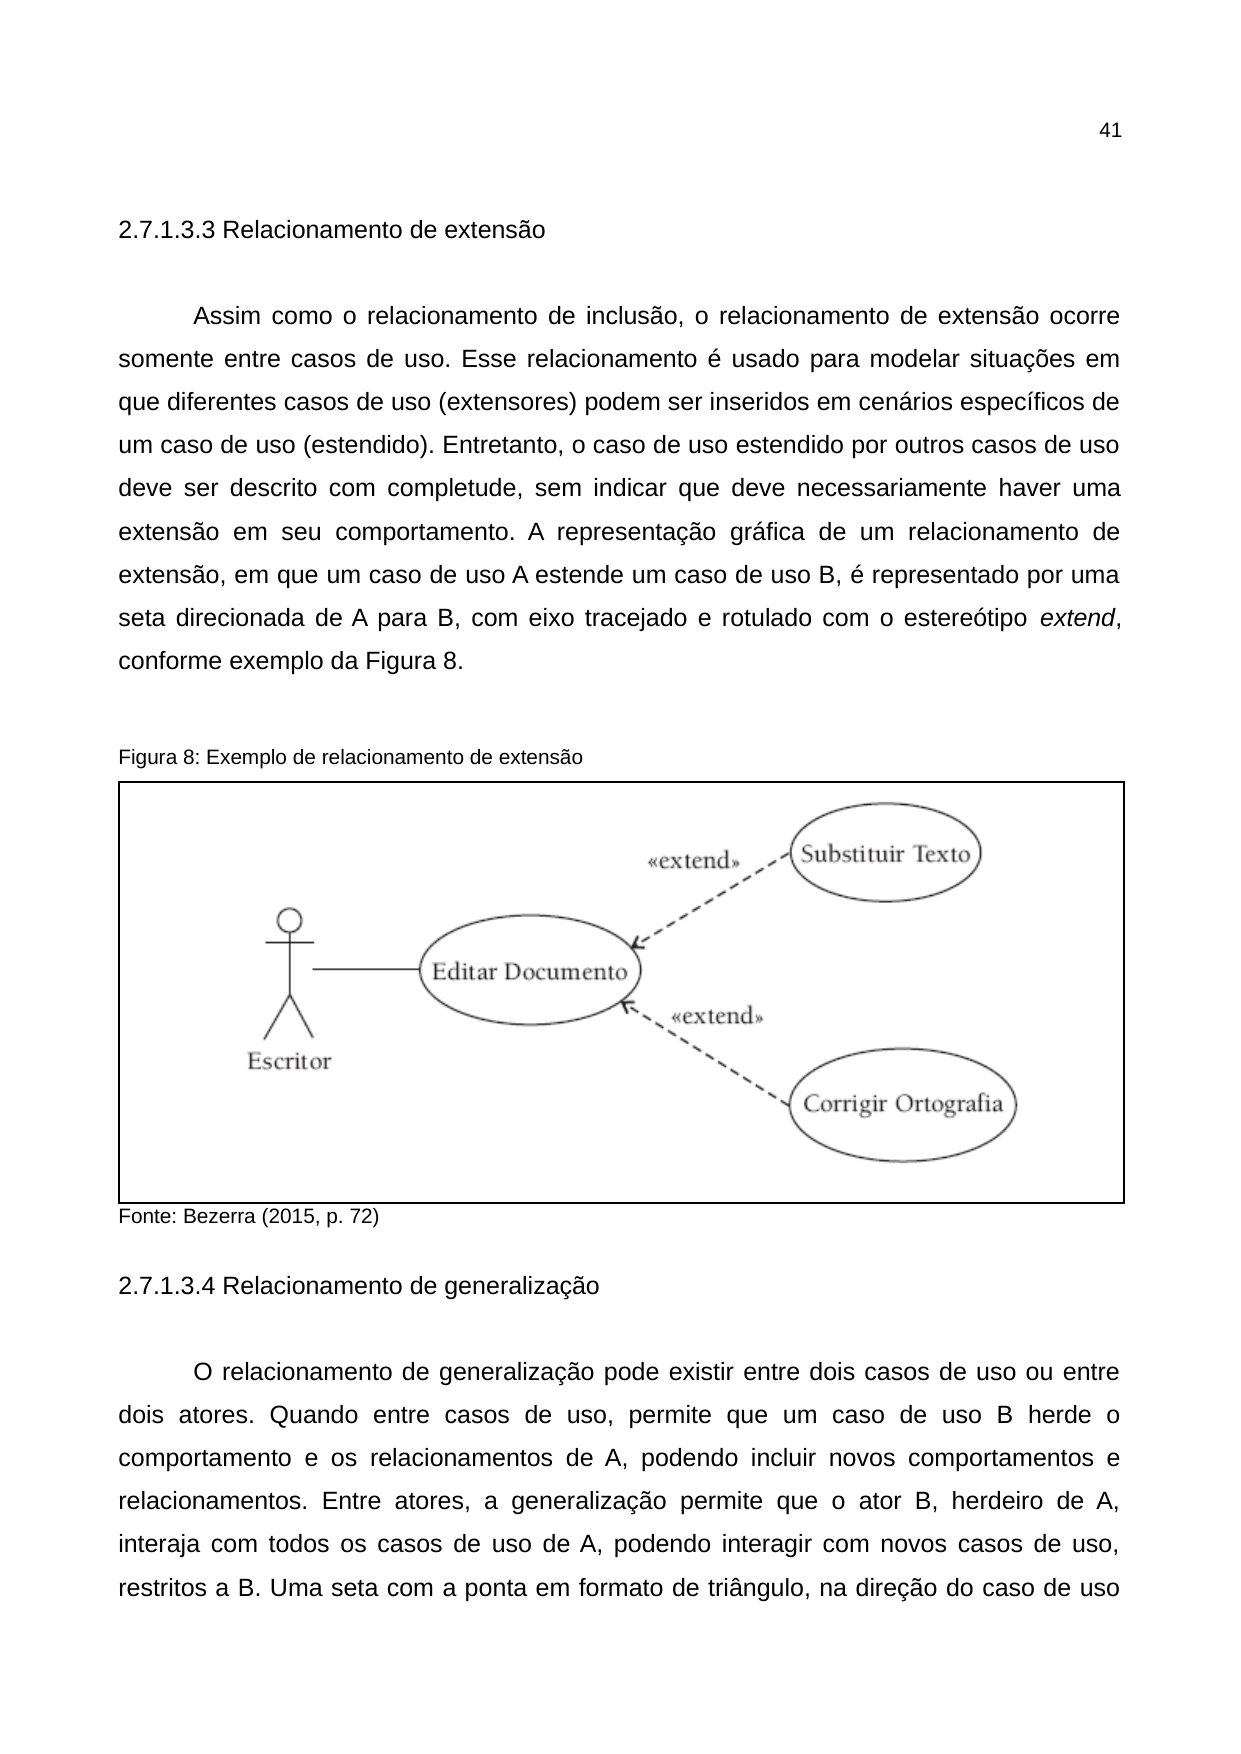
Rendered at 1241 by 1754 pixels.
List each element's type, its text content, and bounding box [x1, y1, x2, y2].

subtitle 2.7.1.3.3 Relacionamento de extensão [118, 215, 1122, 243]
table_header [120, 783, 1123, 1202]
subtitle 2.7.1.3.4 Relacionamento de generalização [118, 1271, 1122, 1299]
picture [222, 793, 1019, 1168]
text Figura 8: Exemplo de relacionamento de extensão [118, 745, 1122, 769]
text Assim como o relacionamento de inclusão, o relacionamento de extensão ocorre somente entre casos de uso. Esse relacionamento é usado para modelar situações em que diferentes casos de uso (extensores) podem ser inseridos em cenários específicos de um caso de uso (estendido). Entretanto, o caso de uso estendido por outros casos de uso deve ser descrito com completude, sem indicar que deve necessariamente haver uma extensão em seu comportamento. A representação gráfica de um relacionamento de extensão, em que um caso de uso A estende um caso de uso B, é representado por uma seta direcionada de A para B, com eixo tracejado e rotulado com o estereótipo extend, conforme exemplo da Figura 8. [118, 301, 1122, 675]
text Fonte: Bezerra (2015, p. 72) [118, 1204, 1122, 1228]
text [118, 1357, 1122, 1601]
